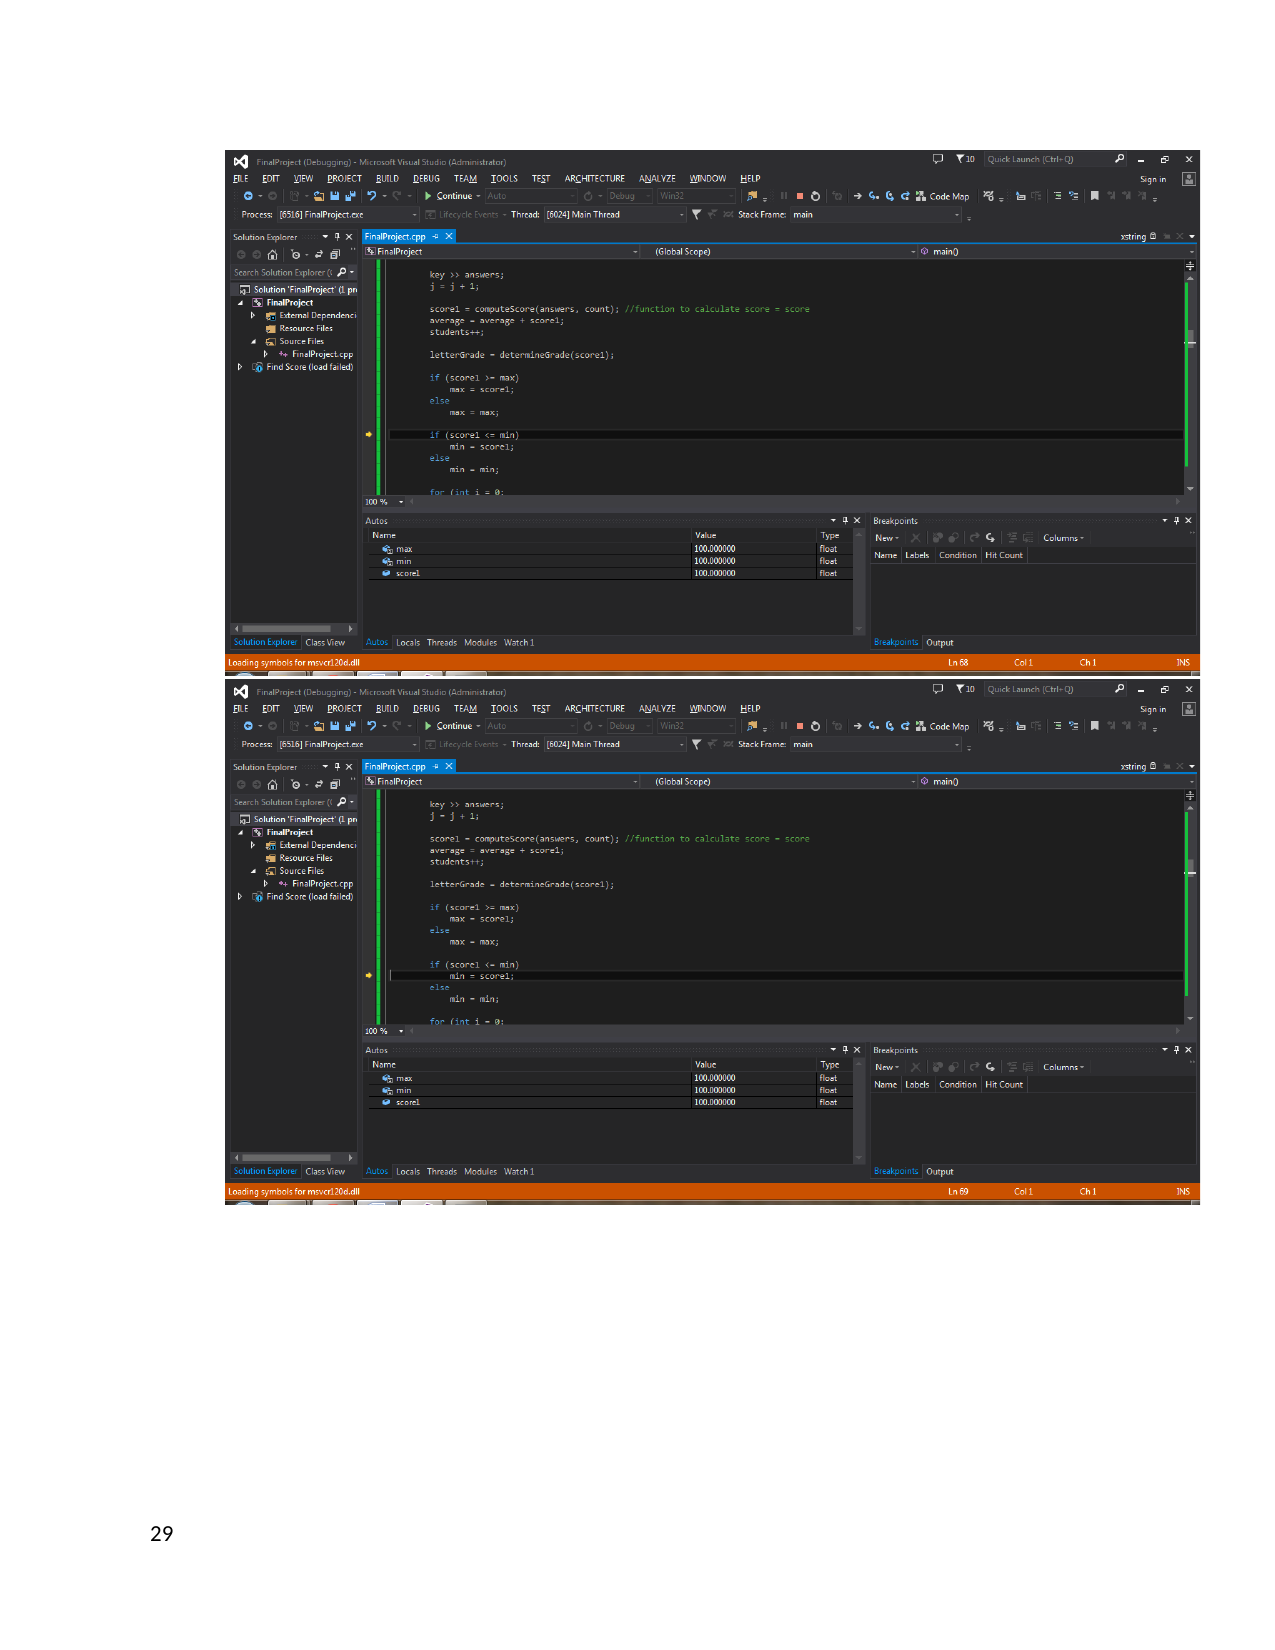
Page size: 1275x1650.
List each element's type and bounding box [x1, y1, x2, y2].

picture [225, 150, 1200, 676]
picture [225, 679, 1200, 1205]
